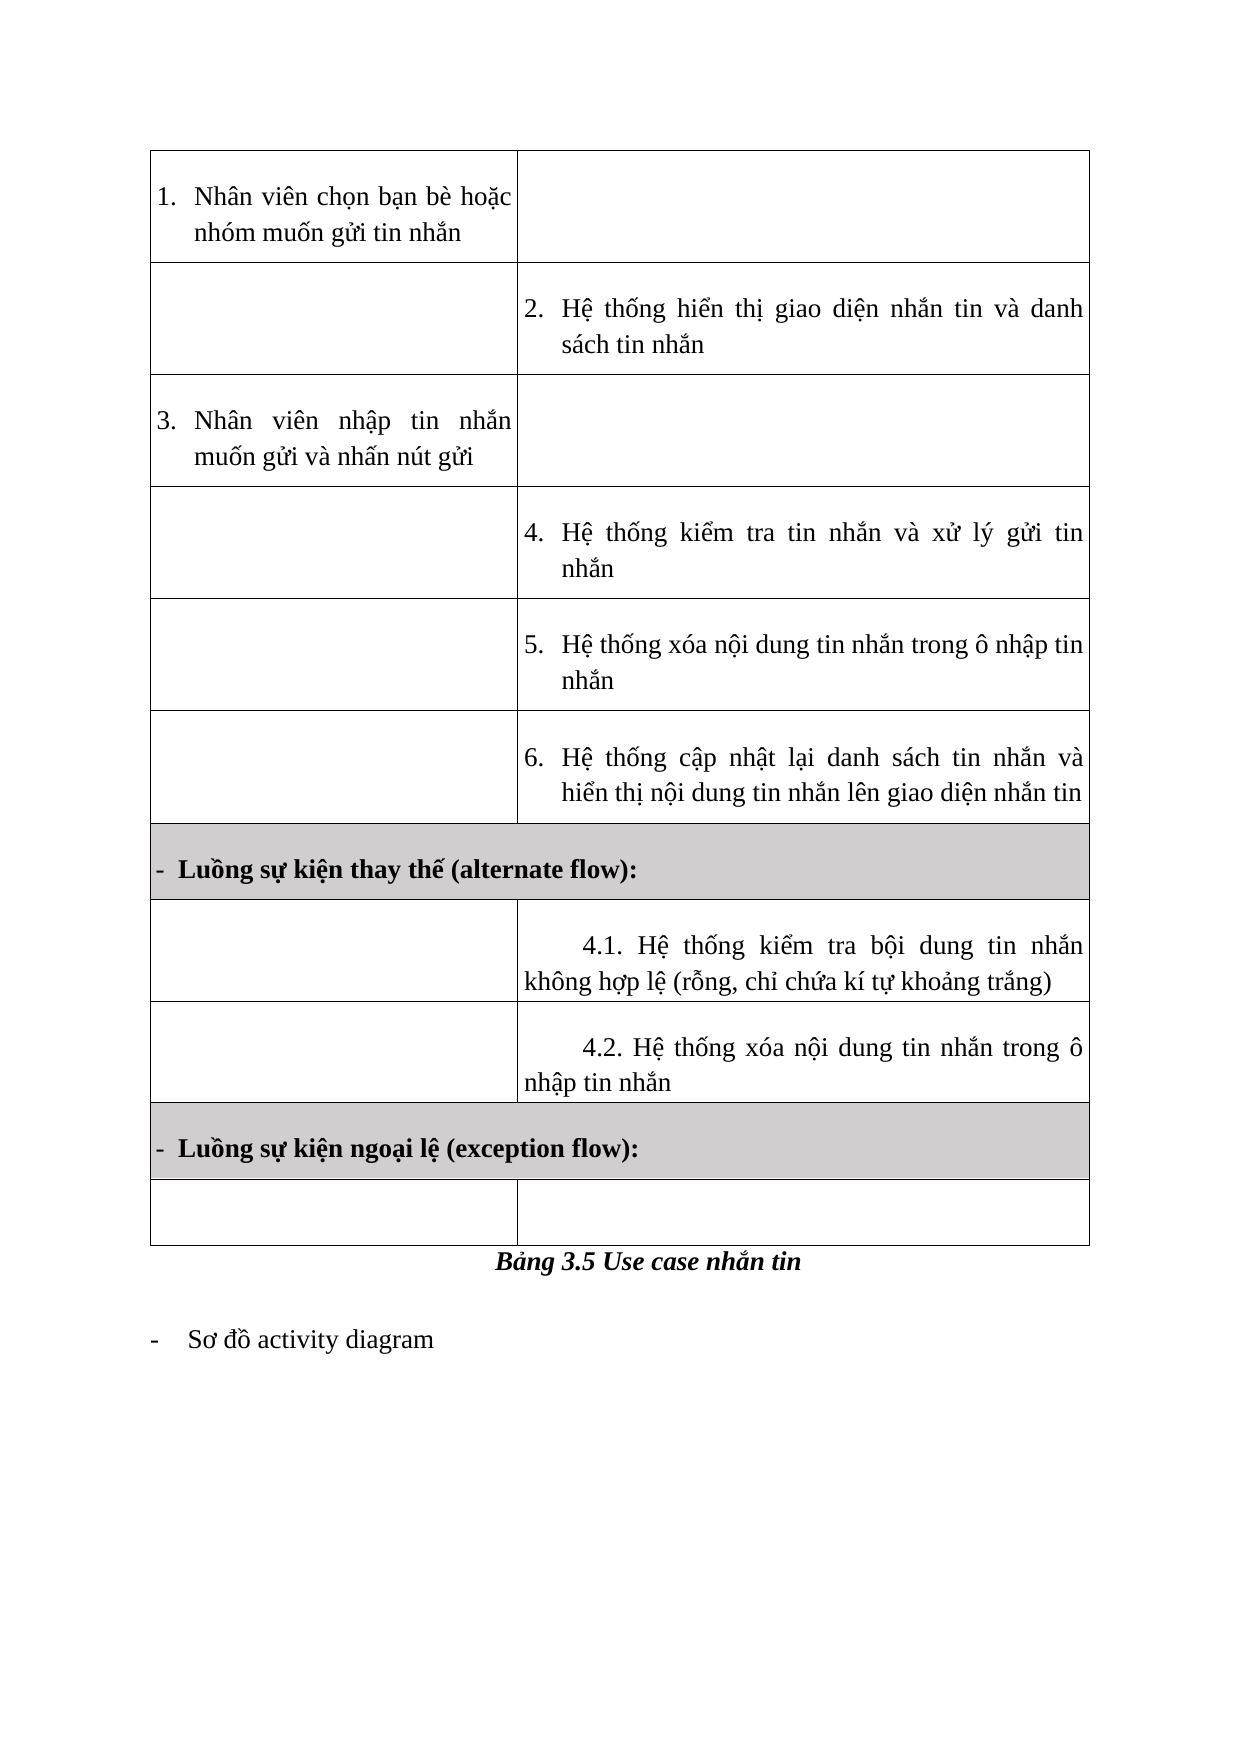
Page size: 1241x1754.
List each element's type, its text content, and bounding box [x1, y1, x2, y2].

table_cell Luồng sự kiện ngoại lệ (exception flow): [151, 1103, 1089, 1178]
table_cell 4.1. Hệ thống kiểm tra bội dung tin nhắn không hợp lệ (rỗng, chỉ chứa kí tự khoảng trắng) [518, 900, 1089, 1001]
table_cell [151, 1180, 517, 1244]
list Sơ đồ activity diagram [150, 1323, 1090, 1354]
table_cell [151, 1002, 517, 1102]
table_cell [518, 1180, 1089, 1244]
table_cell Hệ thống hiển thị giao diện nhắn tin và danh sách tin nhắn [518, 263, 1089, 374]
table_cell [518, 375, 1089, 486]
table_cell Nhân viên chọn bạn bè hoặc nhóm muốn gửi tin nhắn [151, 151, 517, 262]
table_cell Nhân viên nhập tin nhắn muốn gửi và nhấn nút gửi [151, 375, 517, 486]
table_cell Hệ thống cập nhật lại danh sách tin nhắn và hiển thị nội dung tin nhắn lên giao diện nhắn tin [518, 711, 1089, 822]
table_cell Luồng sự kiện thay thế (alternate flow): [151, 824, 1089, 899]
table_cell [151, 487, 517, 598]
table_cell Hệ thống xóa nội dung tin nhắn trong ô nhập tin nhắn [518, 599, 1089, 710]
table_cell Hệ thống kiểm tra tin nhắn và xử lý gửi tin nhắn [518, 487, 1089, 598]
table_cell 4.2. Hệ thống xóa nội dung tin nhắn trong ô nhập tin nhắn [518, 1002, 1089, 1102]
table_cell [151, 711, 517, 822]
table_cell [151, 599, 517, 710]
table_cell [151, 263, 517, 374]
table_cell [151, 900, 517, 1001]
table_cell [518, 151, 1089, 262]
text Bảng 3.5 Use case nhắn tin [150, 1246, 1090, 1277]
